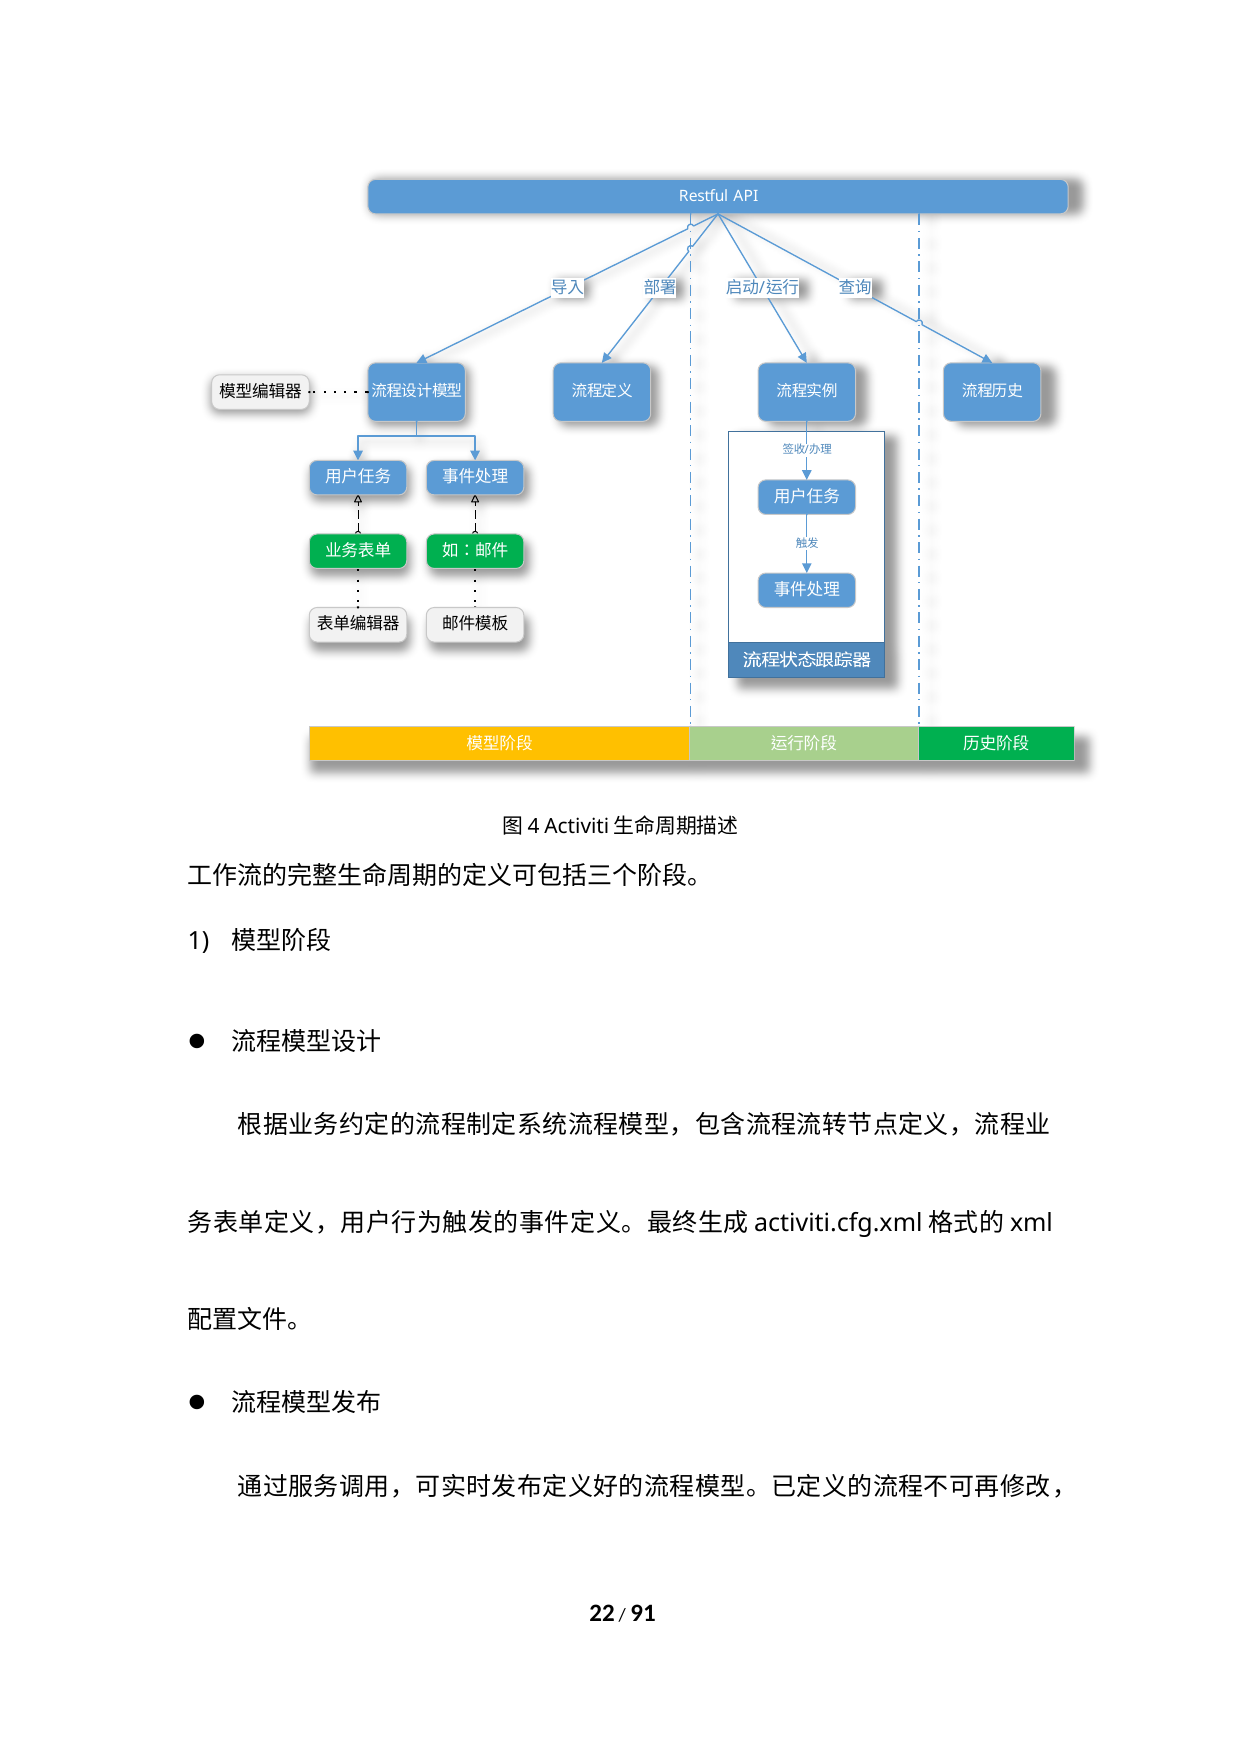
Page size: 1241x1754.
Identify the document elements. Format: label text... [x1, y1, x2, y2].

list 流程模型设计 [187, 1007, 1053, 1072]
text 根据业务约定的流程制定系统流程模型，包含流程流转节点定义，流程业务表单定义，用户行为触发的事件定义。最终生成activiti.cfg.xml格式的xml配置文件。 [187, 1090, 1053, 1350]
list 模型阶段 [187, 906, 1053, 971]
list 流程模型发布 [187, 1368, 1053, 1433]
text 图 4 Activiti生命周期描述 [187, 808, 1053, 841]
text 工作流的完整生命周期的定义可包括三个阶段。 [187, 841, 1053, 906]
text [187, 1452, 1053, 1517]
